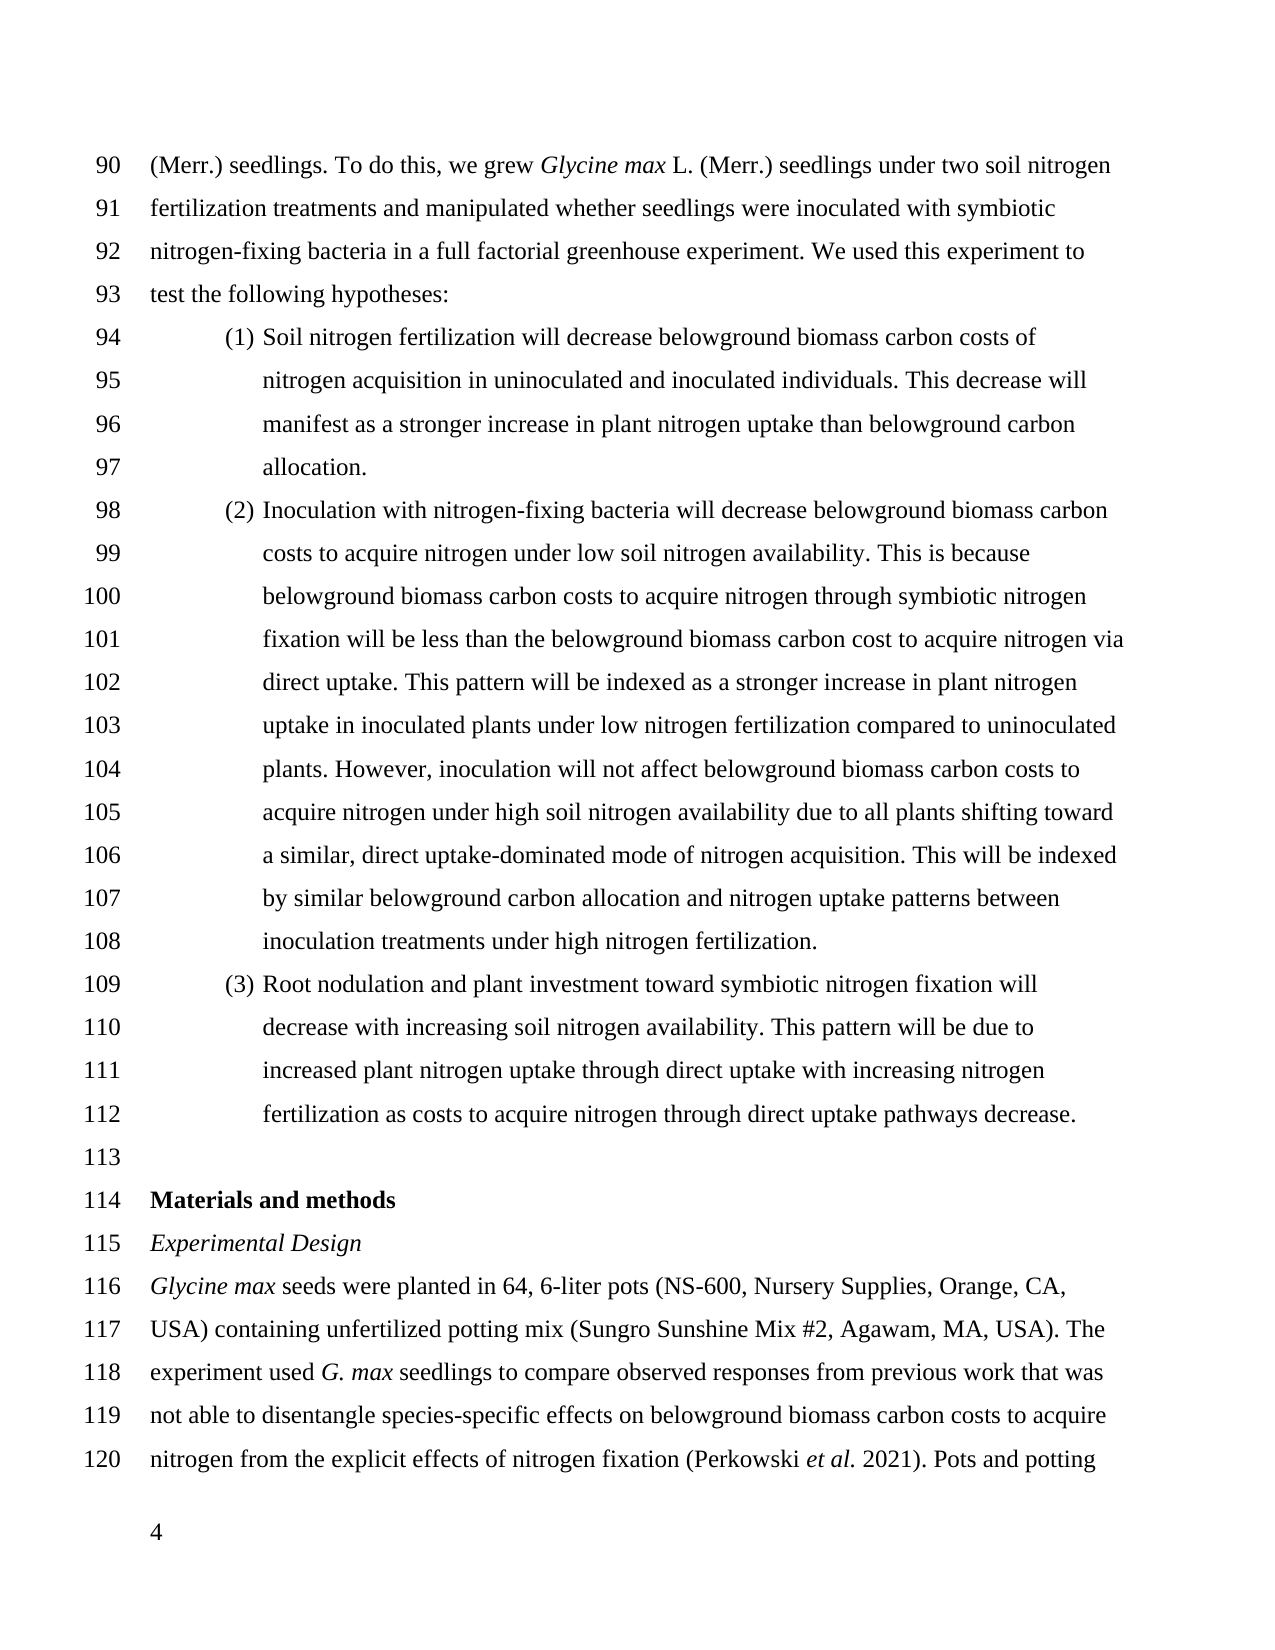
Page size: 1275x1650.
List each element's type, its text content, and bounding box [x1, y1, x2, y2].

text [150, 1271, 1125, 1472]
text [150, 150, 1125, 308]
list Root nodulation and plant investment toward symbiotic nitrogen fixation will decrease with increasing soil nitrogen availability. This pattern will be due to increased plant nitrogen uptake through direct uptake with increasing nitrogen fertilization as costs to acquire nitrogen through direct uptake pathways decrease. [225, 969, 1125, 1127]
list Inoculation with nitrogen-fixing bacteria will decrease belowground biomass carbon costs to acquire nitrogen under low soil nitrogen availability. This is because belowground biomass carbon costs to acquire nitrogen through symbiotic nitrogen fixation will be less than the belowground biomass carbon cost to acquire nitrogen via direct uptake. This pattern will be indexed as a stronger increase in plant nitrogen uptake in inoculated plants under low nitrogen fertilization compared to uninoculated plants. However, inoculation will not affect belowground biomass carbon costs to acquire nitrogen under high soil nitrogen availability due to all plants shifting toward a similar, direct uptake-dominated mode of nitrogen acquisition. This will be indexed by similar belowground carbon allocation and nitrogen uptake patterns between inoculation treatments under high nitrogen fertilization. [225, 495, 1125, 955]
text Materials and methods [150, 1185, 1125, 1214]
list Soil nitrogen fertilization will decrease belowground biomass carbon costs of nitrogen acquisition in uninoculated and inoculated individuals. This decrease will manifest as a stronger increase in plant nitrogen uptake than belowground carbon allocation. [225, 322, 1125, 481]
text Experimental Design [150, 1228, 1125, 1257]
